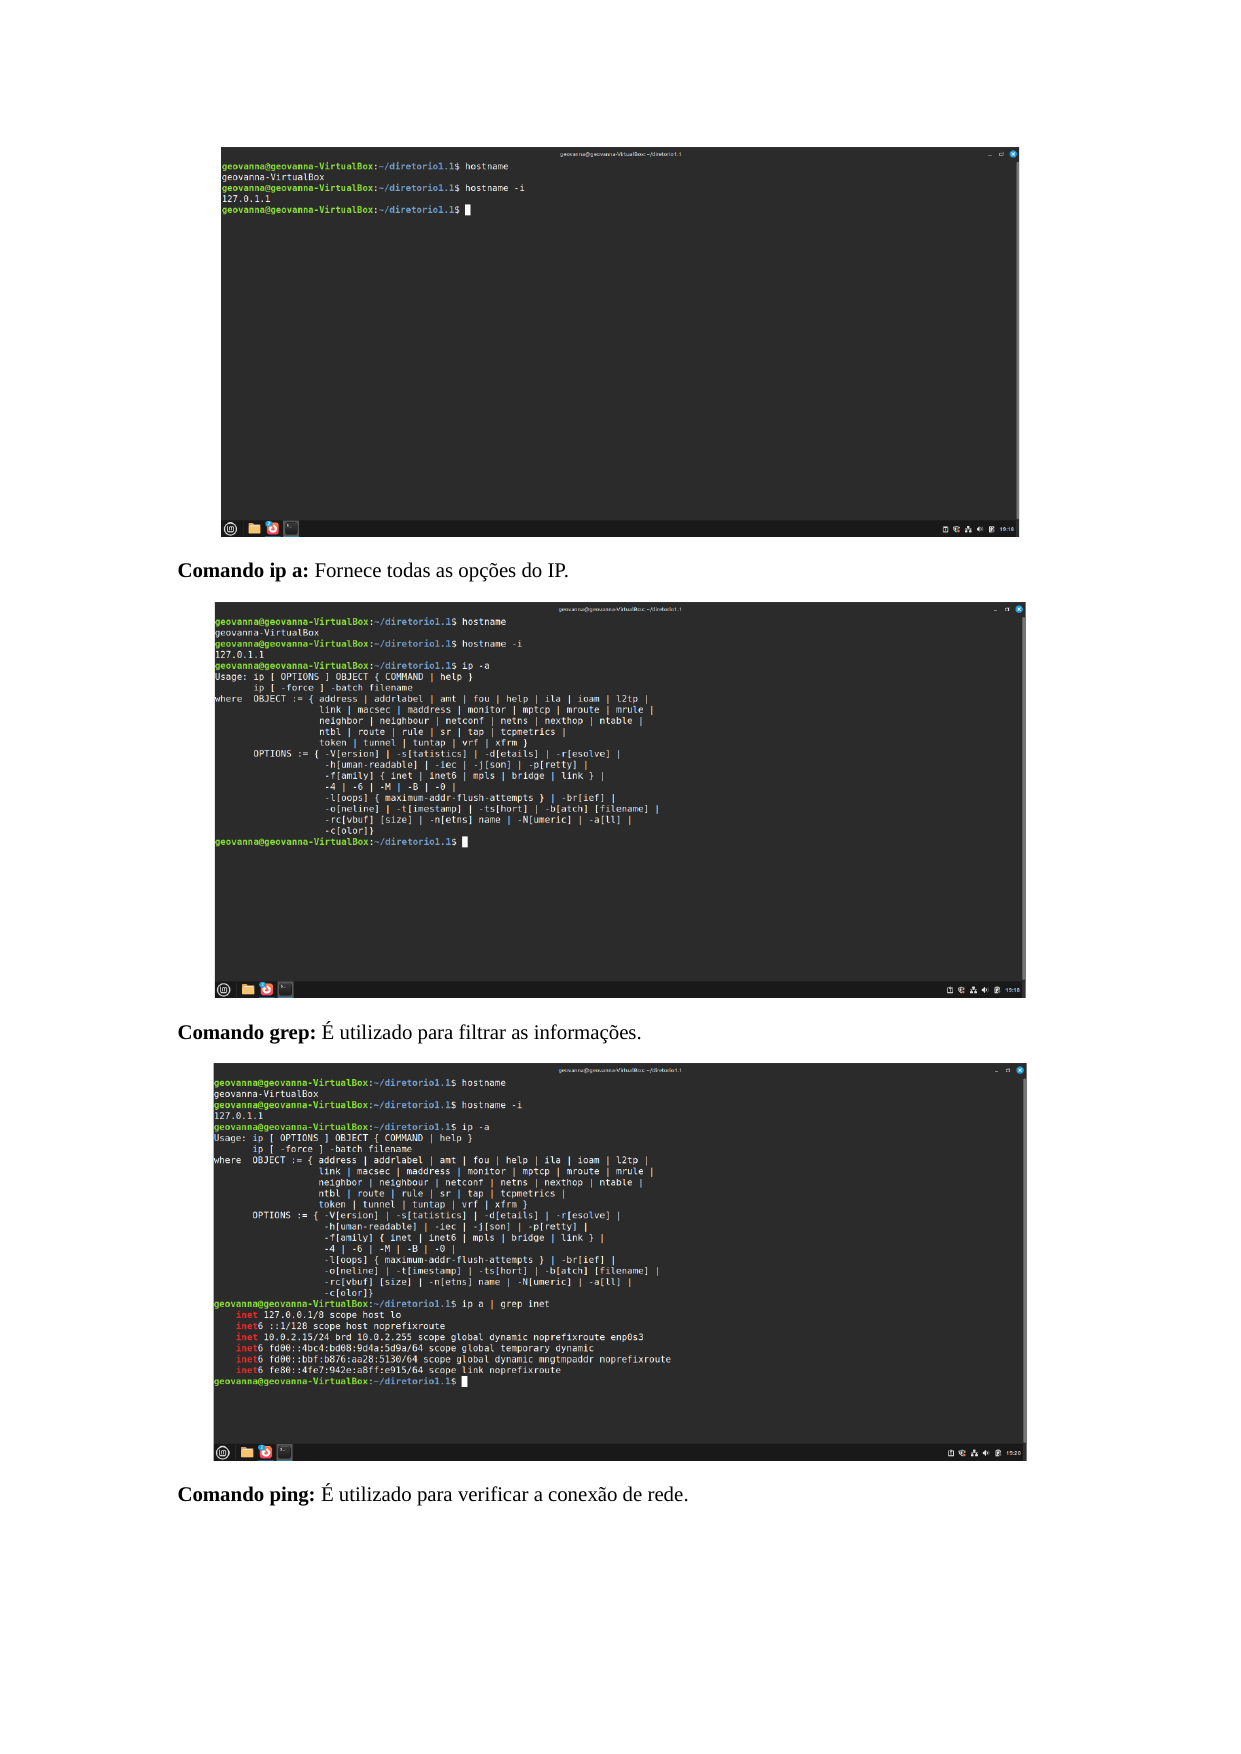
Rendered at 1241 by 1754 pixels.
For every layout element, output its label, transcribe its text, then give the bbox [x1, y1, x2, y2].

picture [213, 1063, 1027, 1461]
picture [221, 147, 1020, 537]
text Comando grep: É utilizado para filtrar as informações. [177, 1019, 1063, 1044]
picture [214, 602, 1026, 998]
text Comando ip a: Fornece todas as opções do IP. [177, 558, 1063, 582]
text Comando ping: É utilizado para verificar a conexão de rede. [177, 1482, 1063, 1506]
